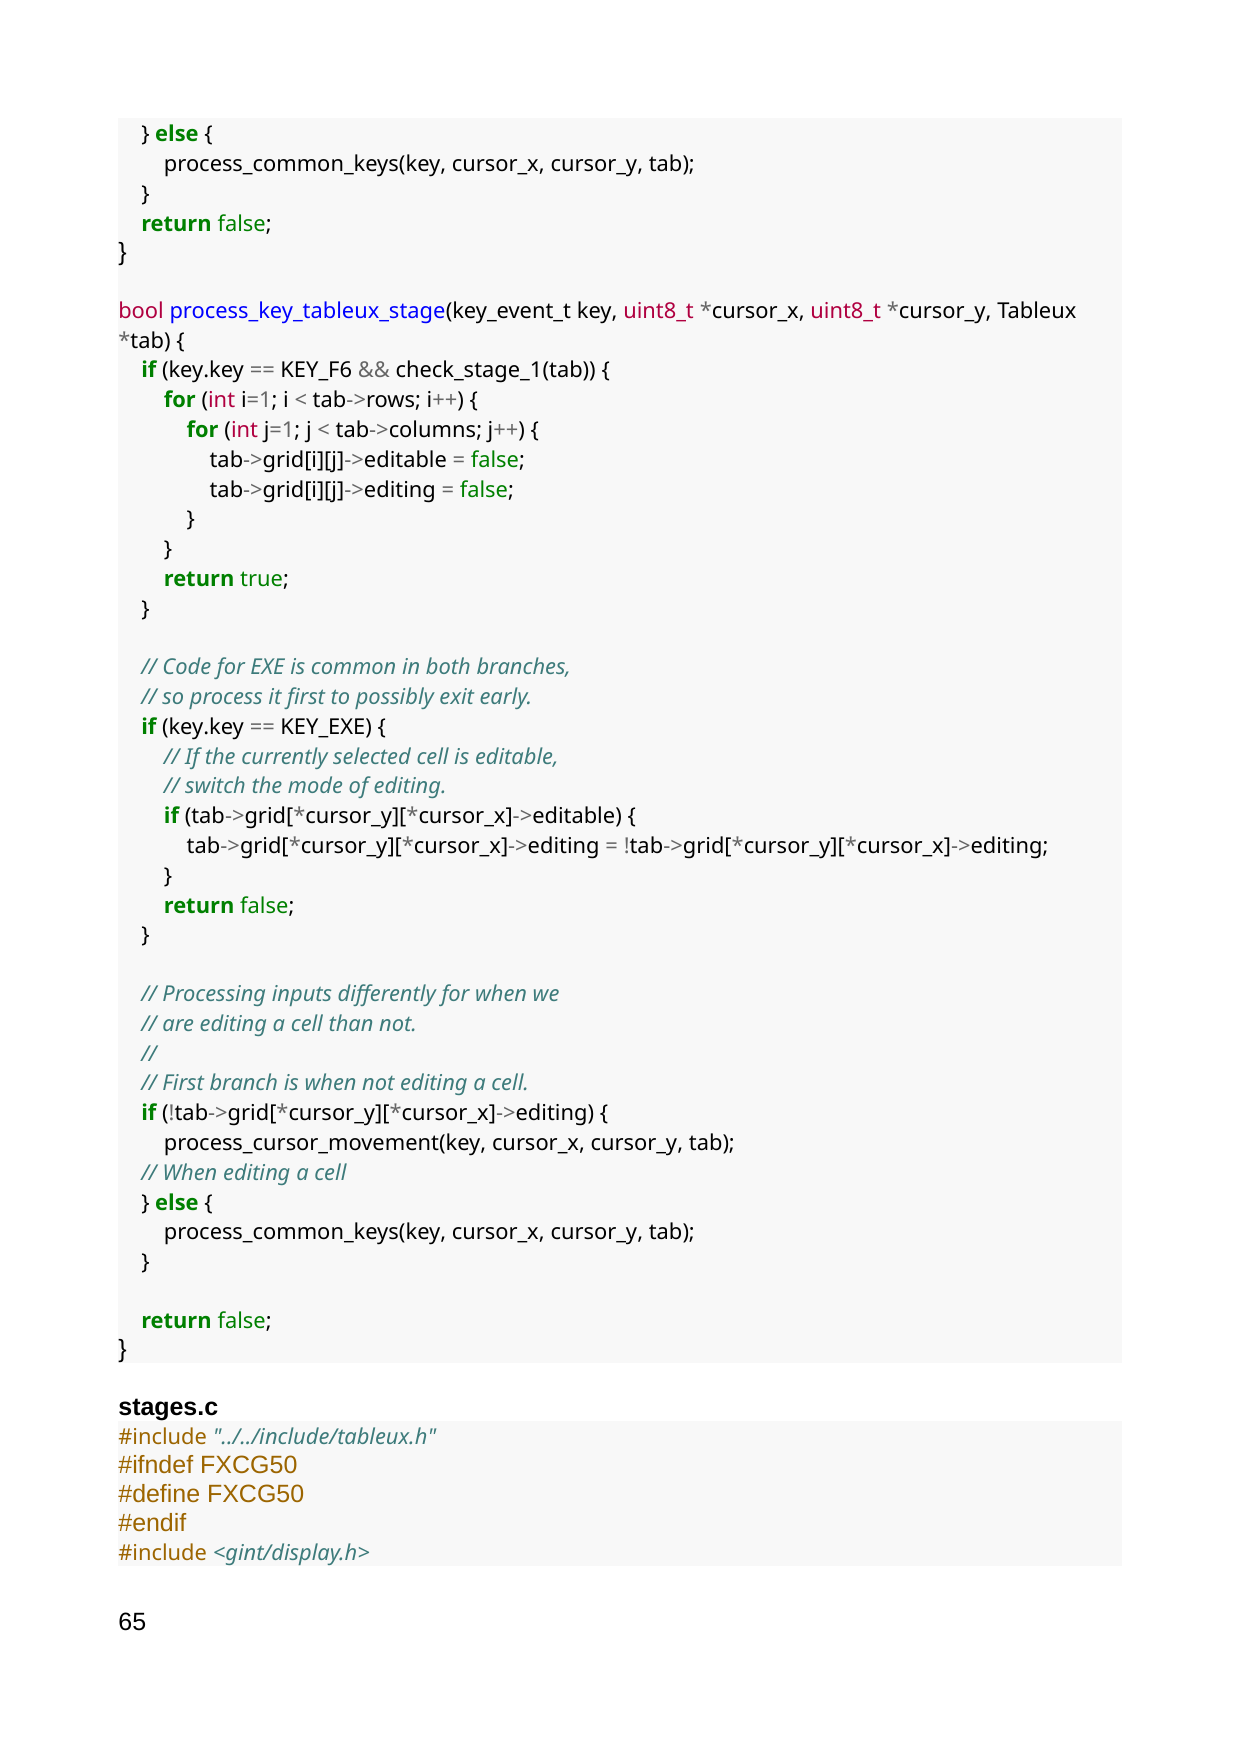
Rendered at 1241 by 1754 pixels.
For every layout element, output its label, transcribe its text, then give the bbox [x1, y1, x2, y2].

text } else { [118, 118, 1122, 148]
text // Code for EXE is common in both branches, [118, 651, 1122, 681]
text // Processing inputs differently for when we [118, 978, 1122, 1008]
text } [118, 593, 1122, 622]
text } [118, 178, 1122, 207]
text tab->grid[i][j]->editable = false; [118, 444, 1122, 473]
text stages.c [118, 1392, 1122, 1421]
text return false; [118, 889, 1122, 919]
text } [118, 860, 1122, 889]
text // [118, 1037, 1122, 1067]
text } [118, 1246, 1122, 1276]
text #ifndef FXCG50 [118, 1450, 1122, 1479]
text if (!tab->grid[*cursor_y][*cursor_x]->editing) { [118, 1097, 1122, 1127]
text // switch the mode of editing. [118, 770, 1122, 800]
text } [118, 533, 1122, 563]
text process_cursor_movement(key, cursor_x, cursor_y, tab); [118, 1127, 1122, 1157]
text #include <gint/display.h> [118, 1537, 1122, 1566]
text return false; [118, 207, 1122, 237]
text // First branch is when not editing a cell. [118, 1067, 1122, 1097]
text #include "../../include/tableux.h" [118, 1421, 1122, 1450]
text if (key.key == KEY_F6 && check_stage_1(tab)) { [118, 354, 1122, 384]
text bool process_key_tableux_stage(key_event_t key, uint8_t *cursor_x, uint8_t *cursor_y, Tableux *tab) { [118, 295, 1122, 354]
text #endif [118, 1508, 1122, 1537]
text tab->grid[i][j]->editing = false; [118, 473, 1122, 503]
text if (key.key == KEY_EXE) { [118, 711, 1122, 741]
text // are editing a cell than not. [118, 1008, 1122, 1037]
text process_common_keys(key, cursor_x, cursor_y, tab); [118, 148, 1122, 178]
text for (int i=1; i < tab->rows; i++) { [118, 384, 1122, 414]
text return true; [118, 563, 1122, 593]
text #define FXCG50 [118, 1479, 1122, 1508]
text } else { [118, 1186, 1122, 1216]
text if (tab->grid[*cursor_y][*cursor_x]->editable) { [118, 800, 1122, 830]
text process_common_keys(key, cursor_x, cursor_y, tab); [118, 1216, 1122, 1246]
text } [118, 1334, 1122, 1363]
text } [118, 237, 1122, 266]
text for (int j=1; j < tab->columns; j++) { [118, 414, 1122, 444]
text return false; [118, 1304, 1122, 1334]
text // If the currently selected cell is editable, [118, 741, 1122, 770]
text tab->grid[*cursor_y][*cursor_x]->editing = !tab->grid[*cursor_y][*cursor_x]->editing; [118, 830, 1122, 860]
text // When editing a cell [118, 1157, 1122, 1186]
text // so process it first to possibly exit early. [118, 681, 1122, 711]
text } [118, 919, 1122, 949]
text } [118, 503, 1122, 533]
